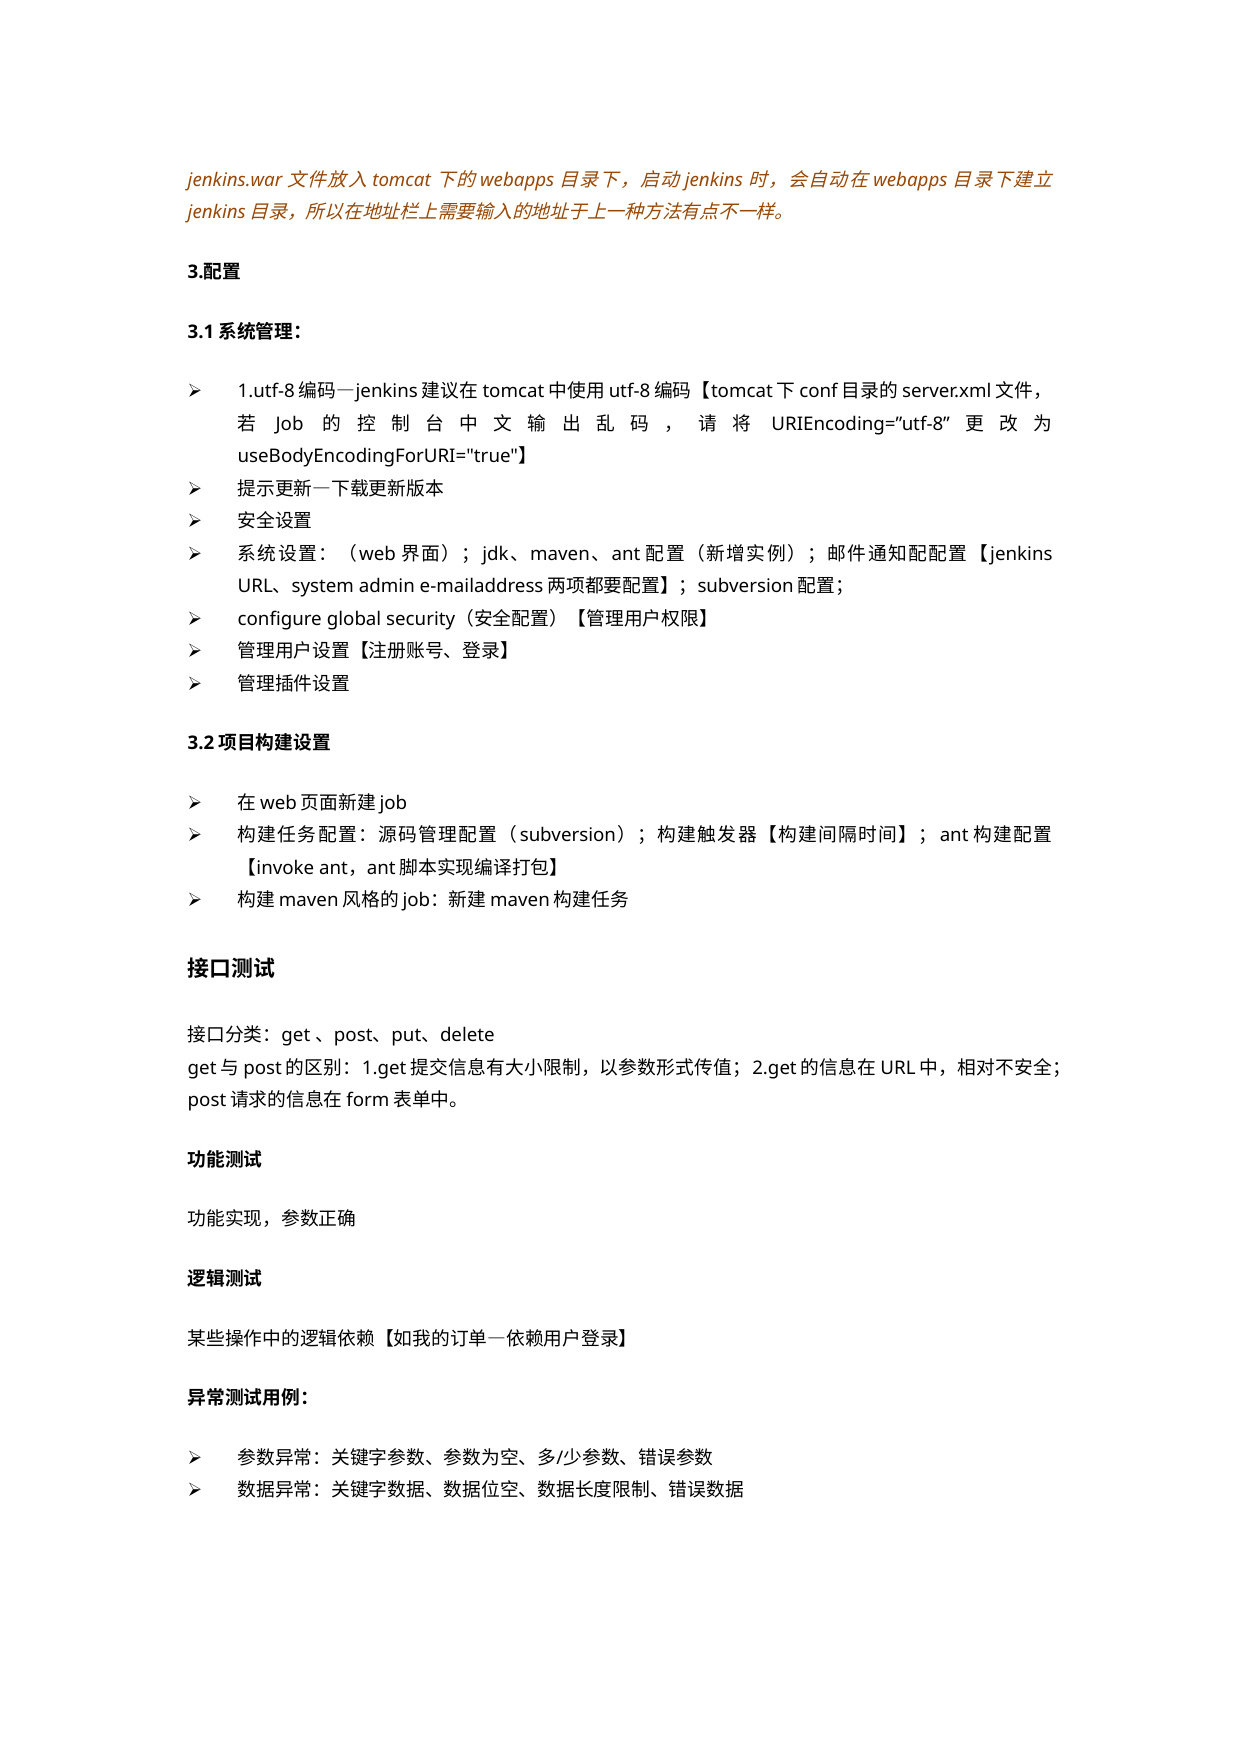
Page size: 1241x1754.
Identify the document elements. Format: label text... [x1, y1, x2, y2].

subtitle 逻辑测试 [187, 1261, 1053, 1293]
subtitle 3.2项目构建设置 [187, 725, 1053, 758]
list 提示更新—下载更新版本 [187, 471, 1053, 503]
list 管理用户设置【注册账号、登录】 [187, 633, 1053, 666]
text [187, 162, 1053, 227]
subtitle 接口测试 [187, 950, 1053, 983]
subtitle 异常测试用例： [187, 1380, 1053, 1413]
subtitle 功能测试 [187, 1142, 1053, 1174]
text 某些操作中的逻辑依赖【如我的订单—依赖用户登录】 [187, 1321, 1053, 1353]
list 在web页面新建job [187, 785, 1053, 817]
list 数据异常：关键字数据、数据位空、数据长度限制、错误数据 [187, 1472, 1053, 1505]
subtitle 3.1系统管理： [187, 314, 1053, 346]
list configure global security（安全配置）【管理用户权限】 [187, 601, 1053, 633]
list 参数异常：关键字参数、参数为空、多/少参数、错误参数 [187, 1440, 1053, 1472]
list 构建任务配置：源码管理配置（subversion）；构建触发器【构建间隔时间】；ant构建配置【invoke ant，ant脚本实现编译打包】 [187, 817, 1053, 882]
list 构建maven风格的job：新建maven构建任务 [187, 882, 1053, 915]
list 安全设置 [187, 503, 1053, 536]
list 管理插件设置 [187, 666, 1053, 698]
list 系统设置：（web界面）；jdk、maven、ant配置（新增实例）；邮件通知配配置【jenkins URL、system admin e-mailaddress两项都要配置】；subversion配置； [187, 536, 1053, 601]
text get与post的区别：1.get提交信息有大小限制，以参数形式传值；2.get的信息在URL中，相对不安全；post请求的信息在form表单中。 [187, 1050, 1053, 1115]
list 1.utf-8编码—jenkins建议在tomcat中使用utf-8编码【tomcat下conf目录的server.xml文件，若Job的控制台中文输出乱码，请将URIEncoding=”utf-8”更改为useBodyEncodingForURI="true"】 [187, 373, 1053, 471]
text 功能实现，参数正确 [187, 1201, 1053, 1234]
text 接口分类：get 、post、put、delete [187, 1017, 1053, 1050]
subtitle 3.配置 [187, 254, 1053, 287]
